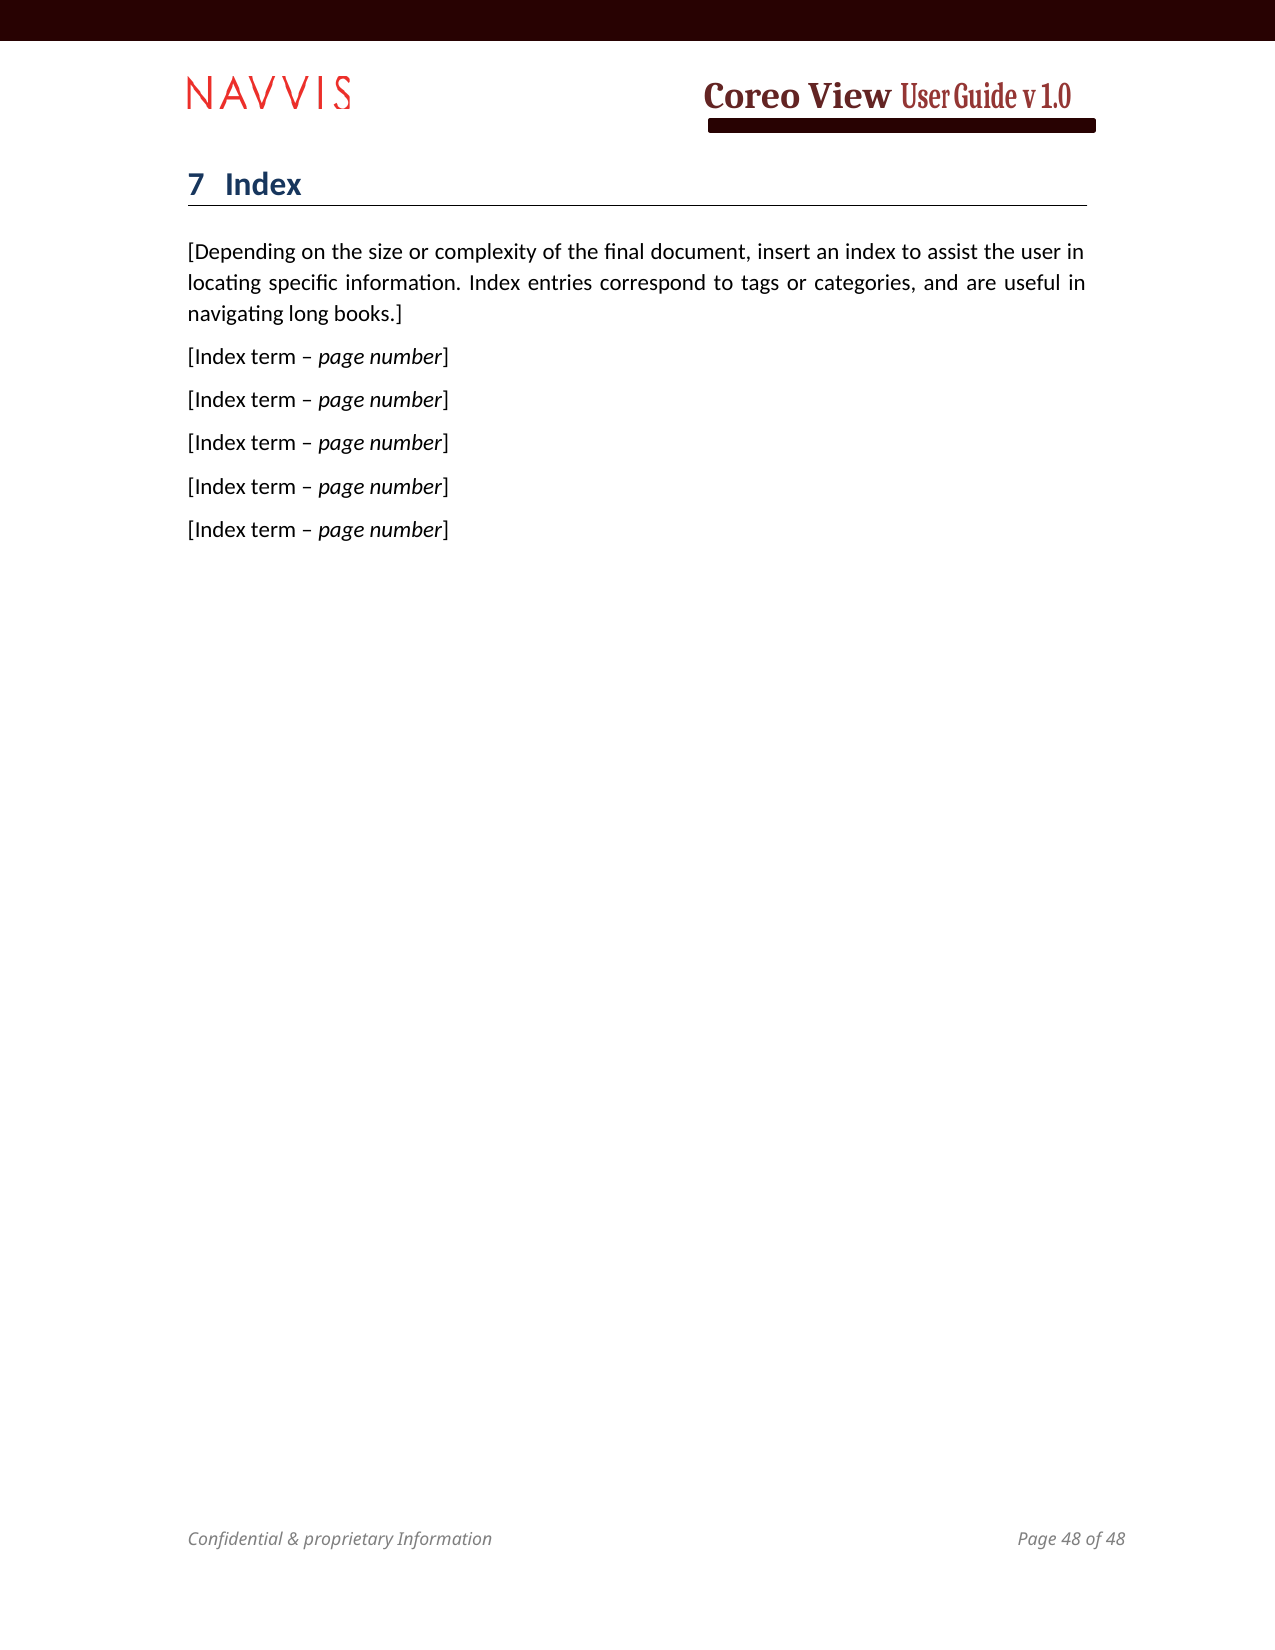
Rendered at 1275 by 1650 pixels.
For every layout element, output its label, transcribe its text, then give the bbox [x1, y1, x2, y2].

text [Index term – page number] [187, 515, 1087, 543]
text [Depending on the size or complexity of the final document, insert an index to assist the user in locating specific information. Index entries correspond to tags or categories, and are useful in navigating long books.] [187, 237, 1087, 327]
subtitle Index [187, 162, 1087, 206]
text [Index term – page number] [187, 385, 1087, 413]
text [Index term – page number] [187, 342, 1087, 370]
text [Index term – page number] [187, 472, 1087, 500]
text [Index term – page number] [187, 428, 1087, 457]
